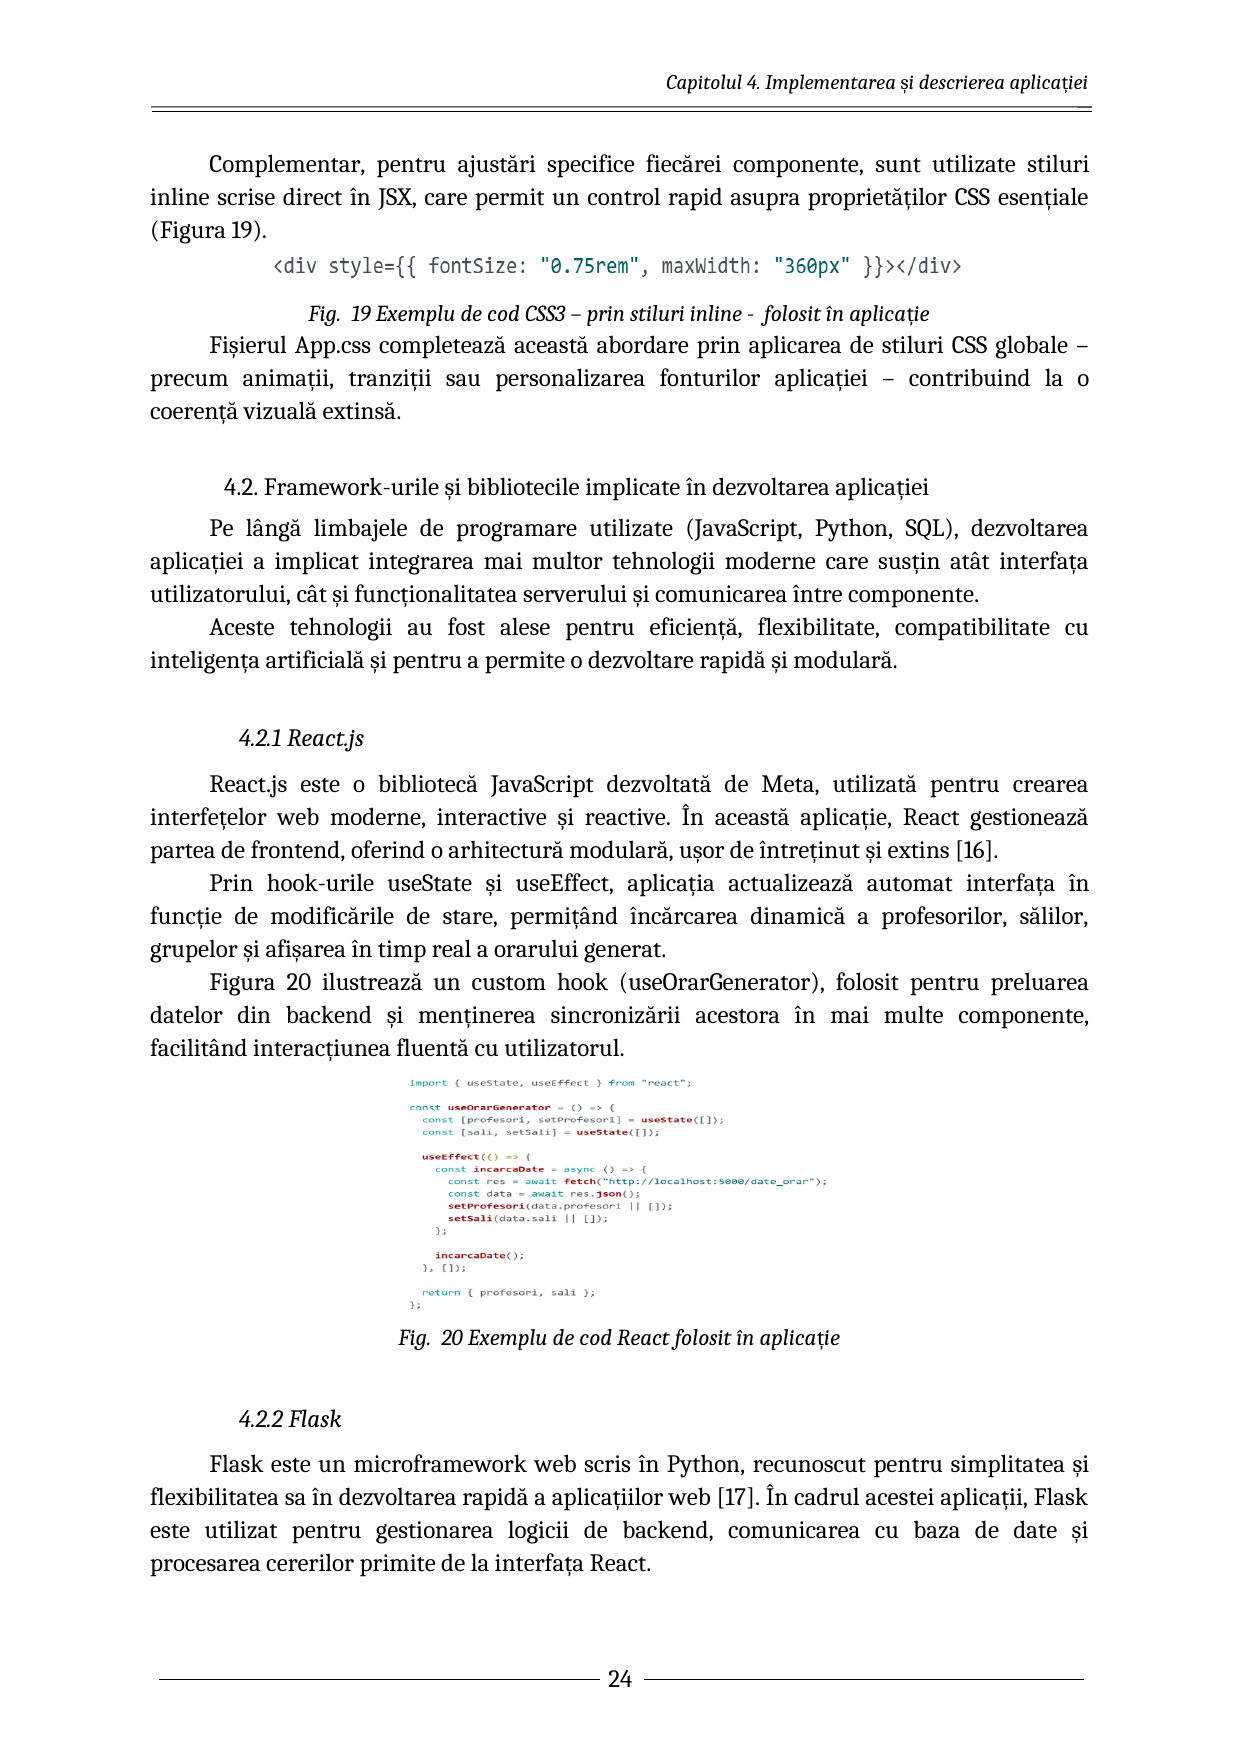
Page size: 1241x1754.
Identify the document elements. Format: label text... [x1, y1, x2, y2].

picture [247, 249, 993, 297]
subtitle 4.2.1 React.js [150, 724, 1090, 753]
subtitle Fig. 20 Exemplu de cod React folosit în aplicație [150, 1324, 1090, 1351]
subtitle 4.2.2 Flask [150, 1404, 1090, 1433]
subtitle Fig. 19 Exemplu de cod CSS3 – prin stiluri inline - folosit în aplicație [150, 300, 1090, 327]
picture [394, 1067, 846, 1321]
text Pe lângă limbajele de programare utilizate (JavaScript, Python, SQL), dezvoltarea aplicației a implicat integrarea mai multor tehnologii moderne care susțin atât interfața utilizatorului, cât și funcționalitatea serverului și comunicarea între componente. [150, 514, 1090, 608]
text Prin hook-urile useState și useEffect, aplicația actualizează automat interfața în funcție de modificările de stare, permițând încărcarea dinamică a profesorilor, sălilor, grupelor și afișarea în timp real a orarului generat. [150, 869, 1090, 964]
text Complementar, pentru ajustări specifice fiecărei componente, sunt utilizate stiluri inline scrise direct în JSX, care permit un control rapid asupra proprietăților CSS esențiale (Figura 19). [150, 150, 1090, 245]
subtitle 4.2. Framework-urile și bibliotecile implicate în dezvoltarea aplicației [150, 472, 1090, 501]
text Figura 20 ilustrează un custom hook (useOrarGenerator), folosit pentru preluarea datelor din backend și menținerea sincronizării acestora în mai multe componente, facilitând interacțiunea fluentă cu utilizatorul. [150, 968, 1090, 1063]
text Flask este un microframework web scris în Python, recunoscut pentru simplitatea și flexibilitatea sa în dezvoltarea rapidă a aplicațiilor web [17]. În cadrul acestei aplicații, Flask este utilizat pentru gestionarea logicii de backend, comunicarea cu baza de date și procesarea cererilor primite de la interfața React. [150, 1450, 1090, 1578]
text Aceste tehnologii au fost alese pentru eficiență, flexibilitate, compatibilitate cu inteligența artificială și pentru a permite o dezvoltare rapidă și modulară. [150, 613, 1090, 674]
text Fișierul App.css completează această abordare prin aplicarea de stiluri CSS globale – precum animații, tranziții sau personalizarea fonturilor aplicației – contribuind la o coerență vizuală extinsă. [150, 331, 1090, 425]
text React.js este o bibliotecă JavaScript dezvoltată de Meta, utilizată pentru crearea interfețelor web moderne, interactive și reactive. În această aplicație, React gestionează partea de frontend, oferind o arhitectură modulară, ușor de întreținut și extins [16]. [150, 770, 1090, 864]
